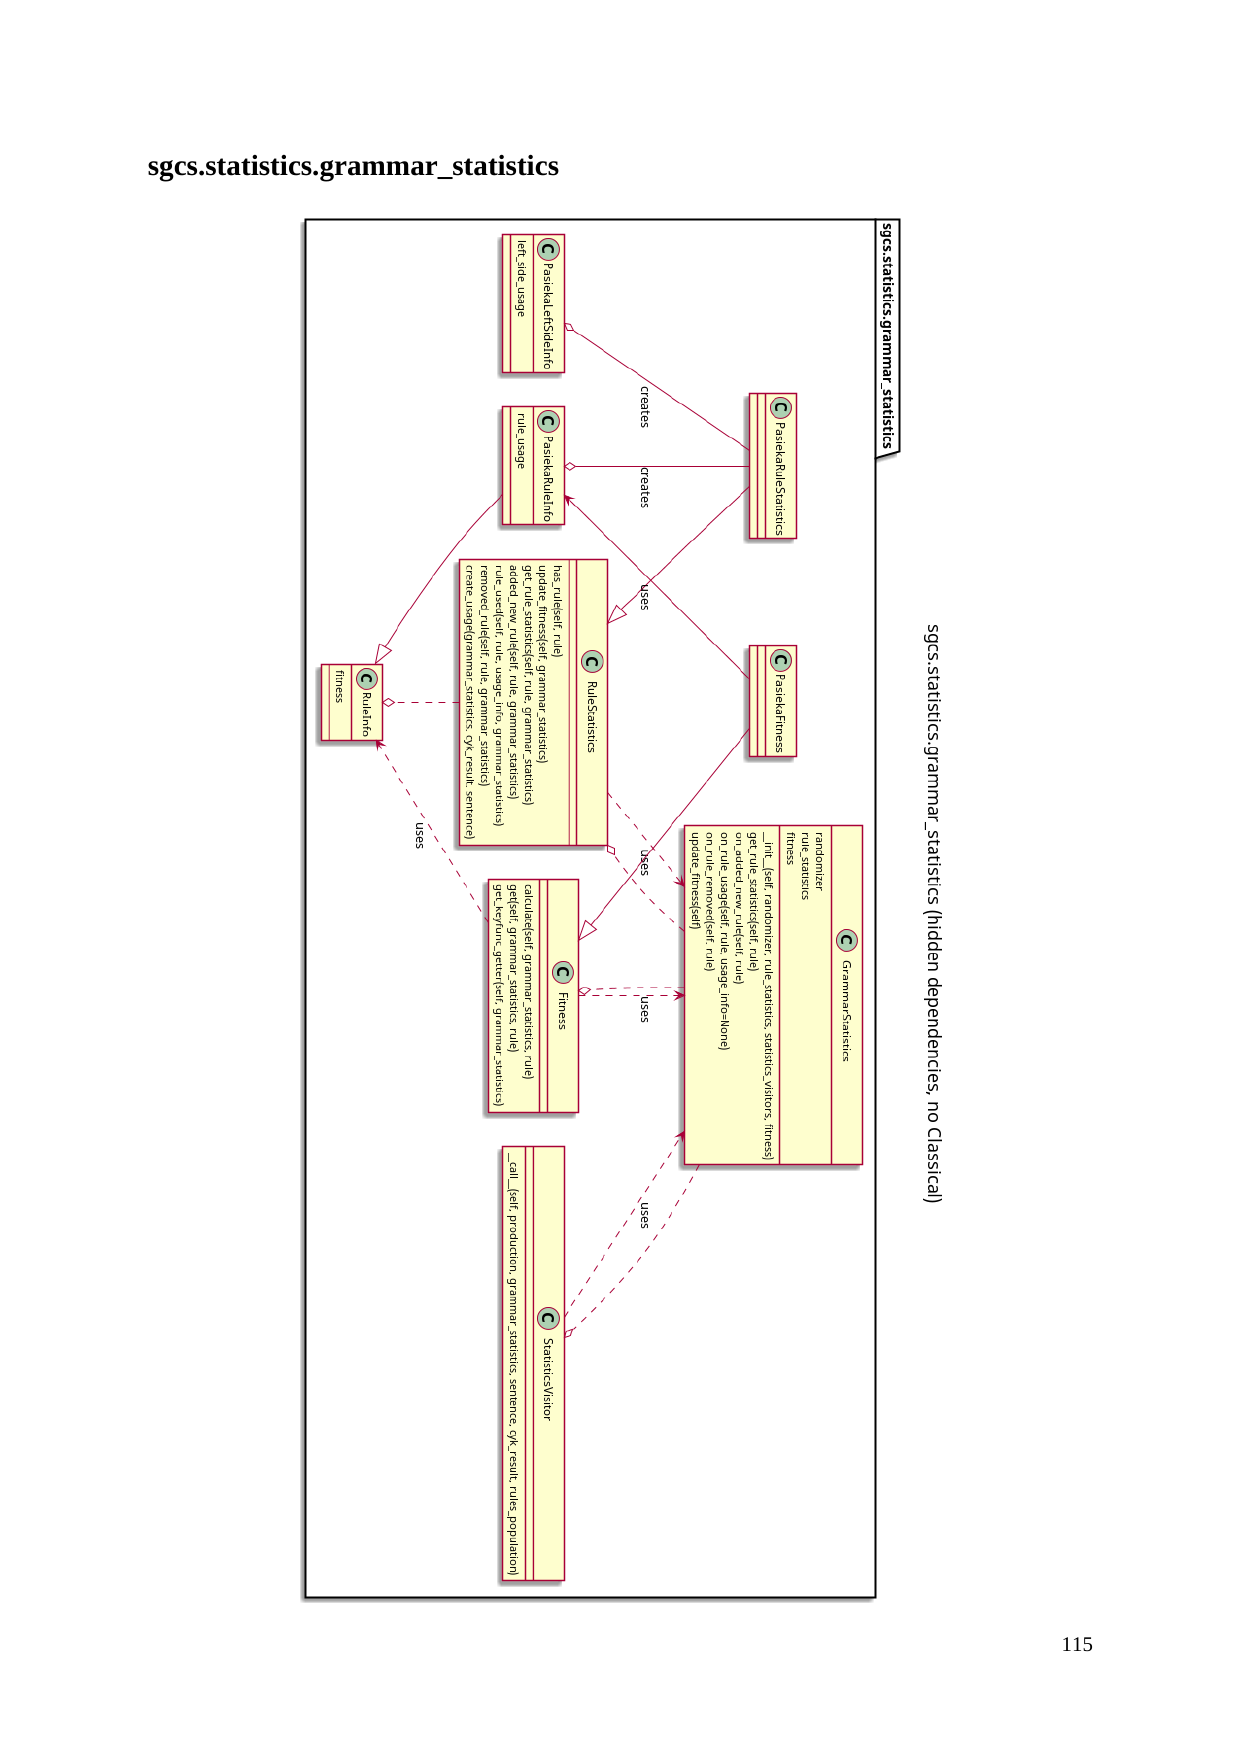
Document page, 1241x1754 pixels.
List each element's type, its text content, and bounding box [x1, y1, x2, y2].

text sgcs.statistics.grammar_statistics [148, 148, 1093, 181]
picture [295, 197, 946, 1607]
